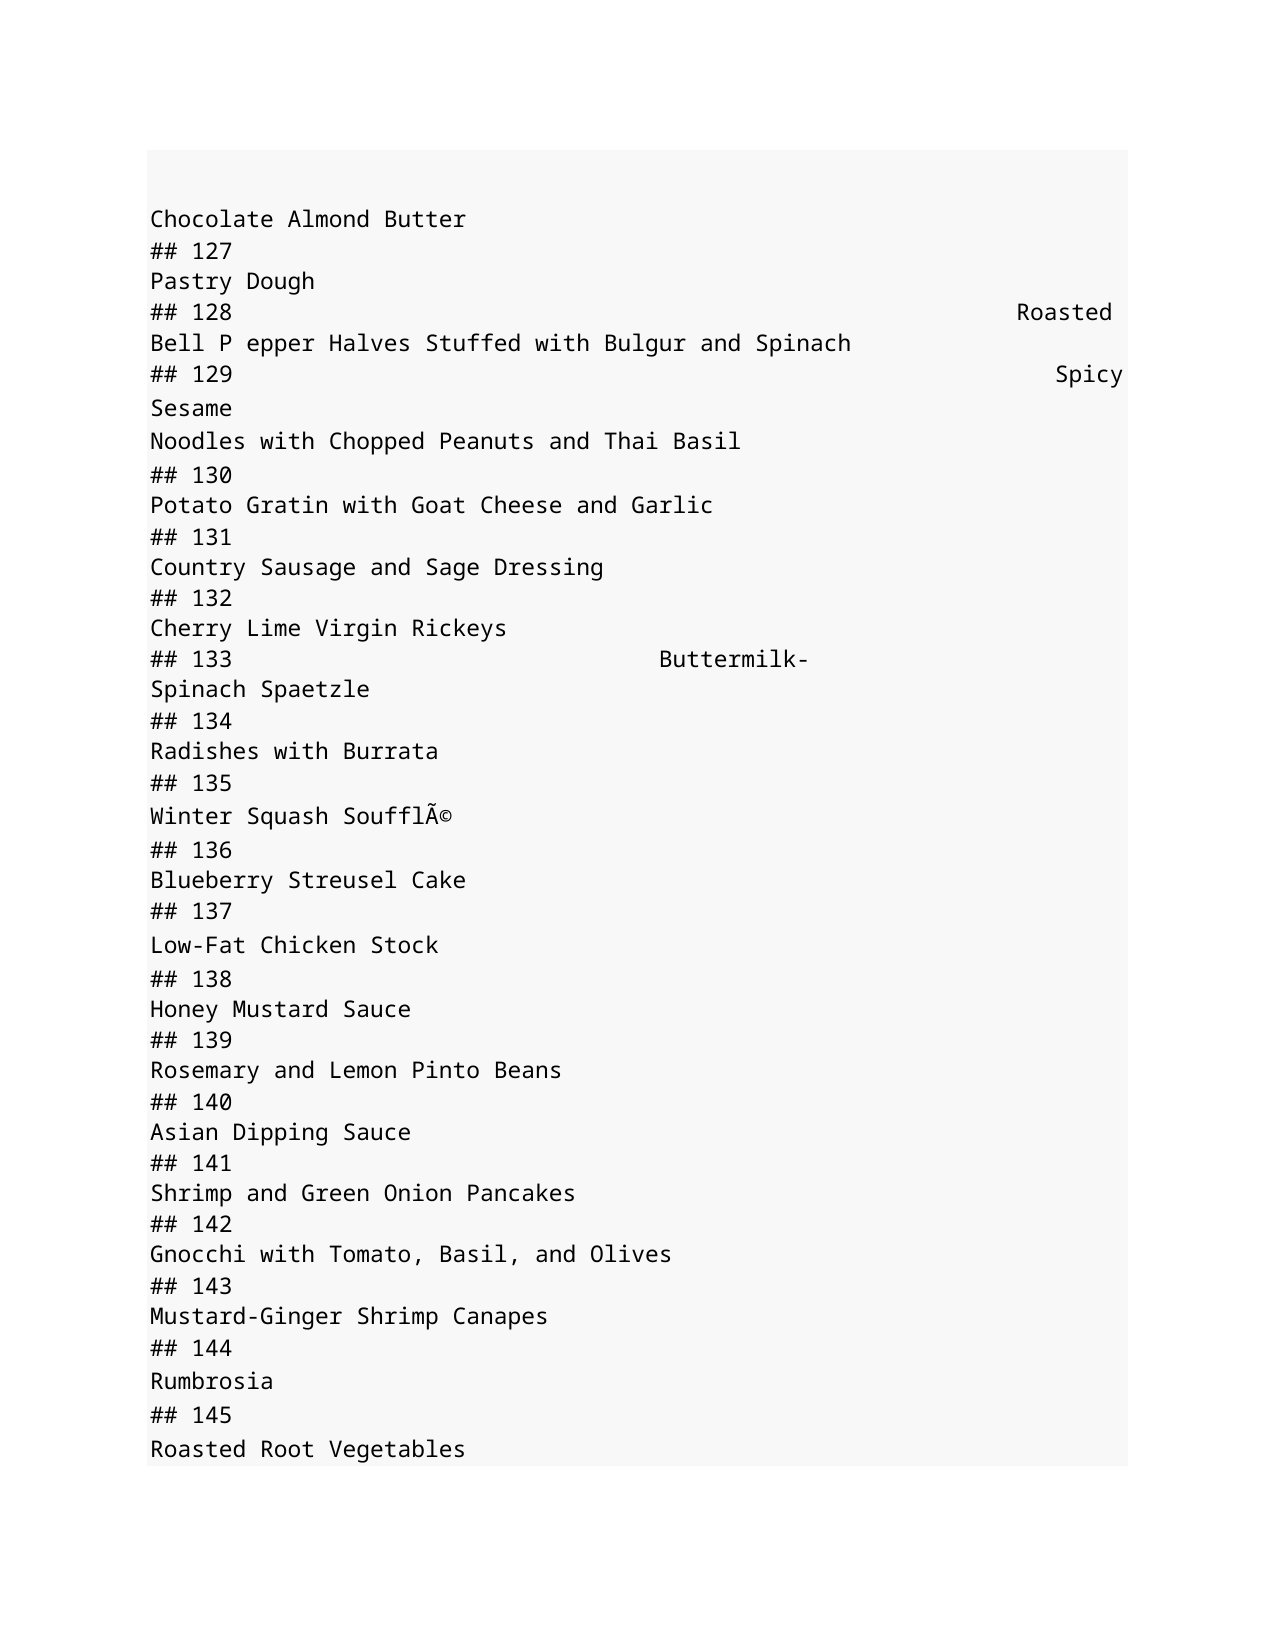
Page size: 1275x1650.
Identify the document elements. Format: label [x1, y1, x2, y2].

table_header [147, 183, 1128, 1466]
